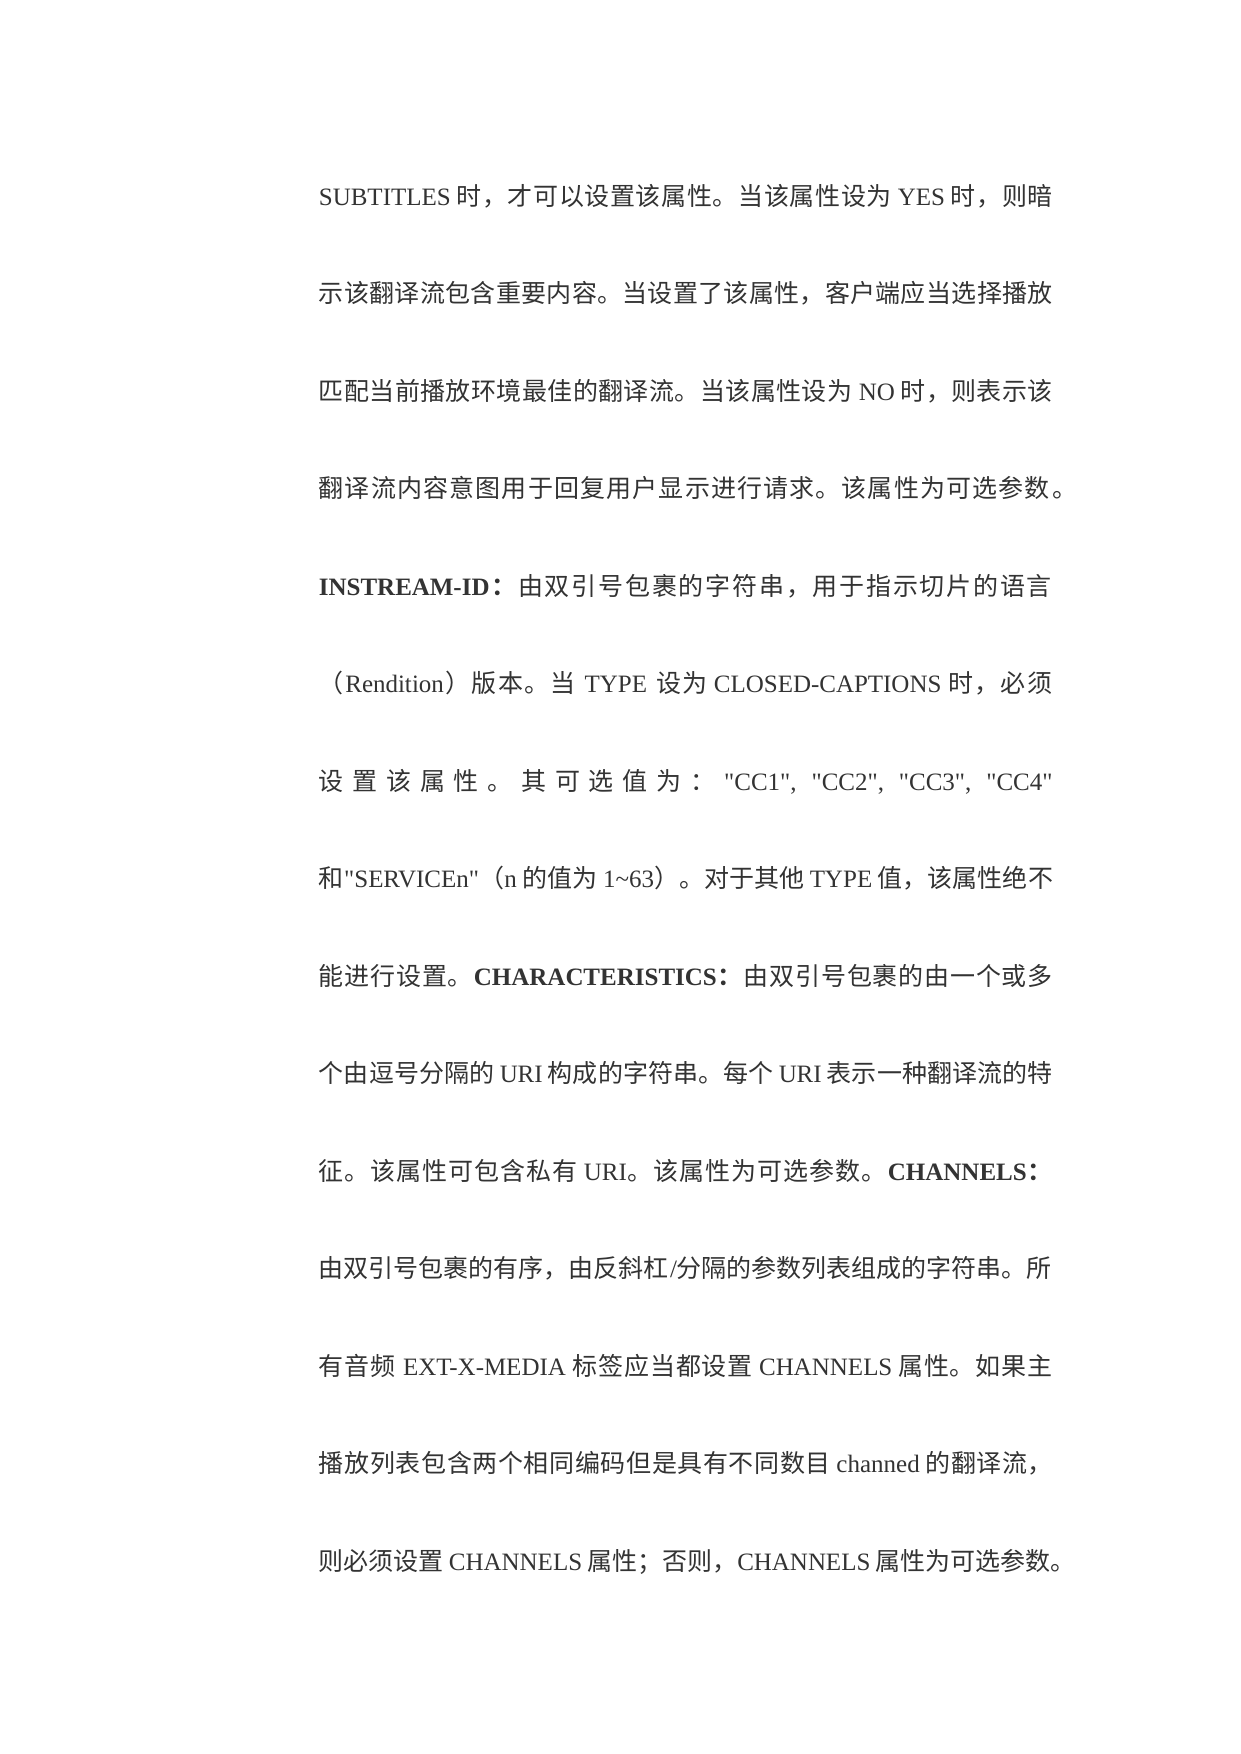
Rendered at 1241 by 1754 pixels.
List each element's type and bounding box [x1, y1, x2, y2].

list [275, 162, 1053, 1592]
